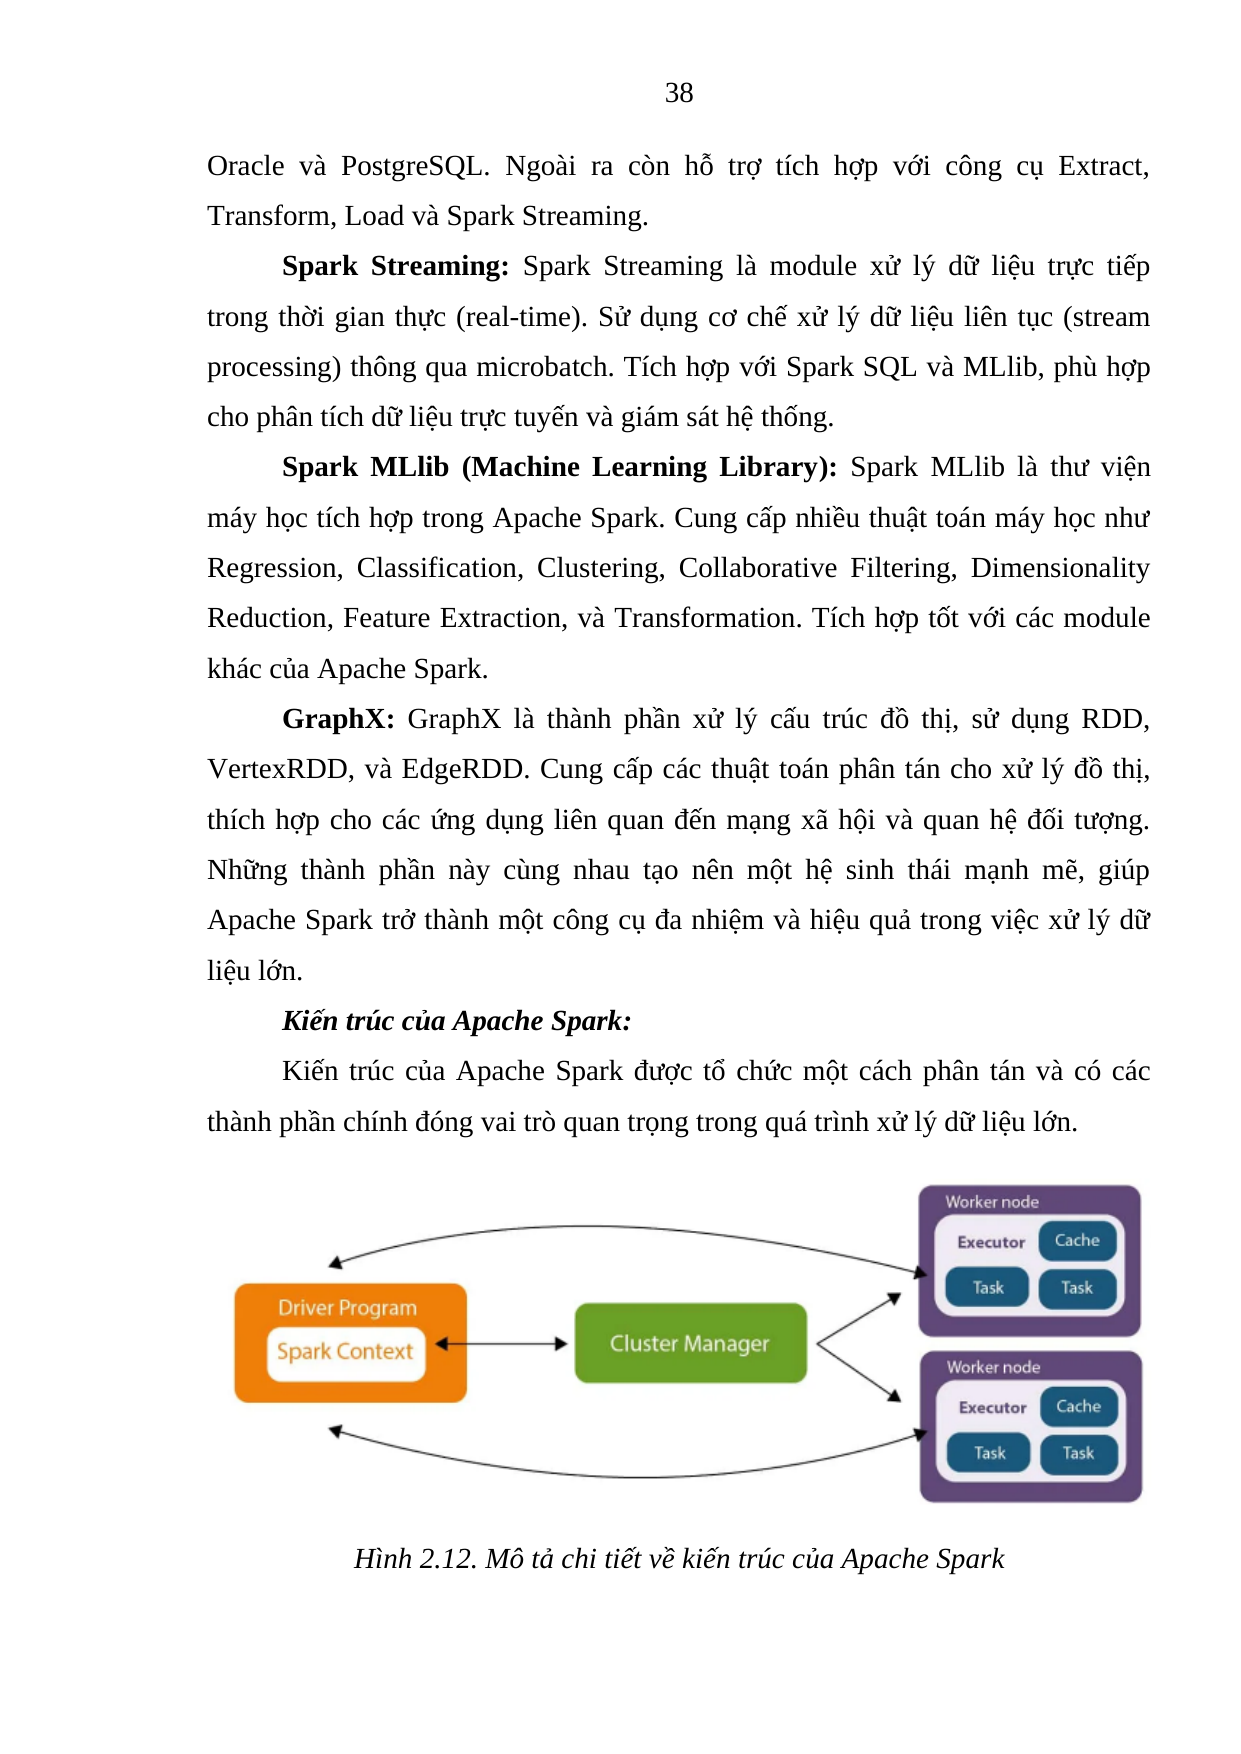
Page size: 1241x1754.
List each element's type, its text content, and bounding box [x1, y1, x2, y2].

text GraphX: GraphX là thành phần xử lý cấu trúc đồ thị, sử dụng RDD, VertexRDD, và EdgeRDD. Cung cấp các thuật toán phân tán cho xử lý đồ thị, thích hợp cho các ứng dụng liên quan đến mạng xã hội và quan hệ đối tượng. Những thành phần này cùng nhau tạo nên một hệ sinh thái mạnh mẽ, giúp Apache Spark trở thành một công cụ đa nhiệm và hiệu quả trong việc xử lý dữ liệu lớn. [207, 701, 1152, 986]
text Hình 2.12. Mô tả chi tiết về kiến trúc của Apache Spark [207, 1541, 1152, 1575]
text Spark MLlib (Machine Learning Library): Spark MLlib là thư viện máy học tích hợp trong Apache Spark. Cung cấp nhiều thuật toán máy học như Regression, Classification, Clustering, Collaborative Filtering, Dimensionality Reduction, Feature Extraction, và Transformation. Tích hợp tốt với các module khác của Apache Spark. [207, 449, 1152, 684]
text Kiến trúc của Apache Spark được tổ chức một cách phân tán và có các thành phần chính đóng vai trò quan trọng trong quá trình xử lý dữ liệu lớn. [207, 1053, 1152, 1137]
text Spark Streaming: Spark Streaming là module xử lý dữ liệu trực tiếp trong thời gian thực (real-time). Sử dụng cơ chế xử lý dữ liệu liên tục (stream processing) thông qua microbatch. Tích hợp với Spark SQL và MLlib, phù hợp cho phân tích dữ liệu trực tuyến và giám sát hệ thống. [207, 248, 1152, 433]
picture [206, 1153, 1152, 1512]
text Kiến trúc của Apache Spark: [207, 1003, 1152, 1037]
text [207, 148, 1152, 232]
